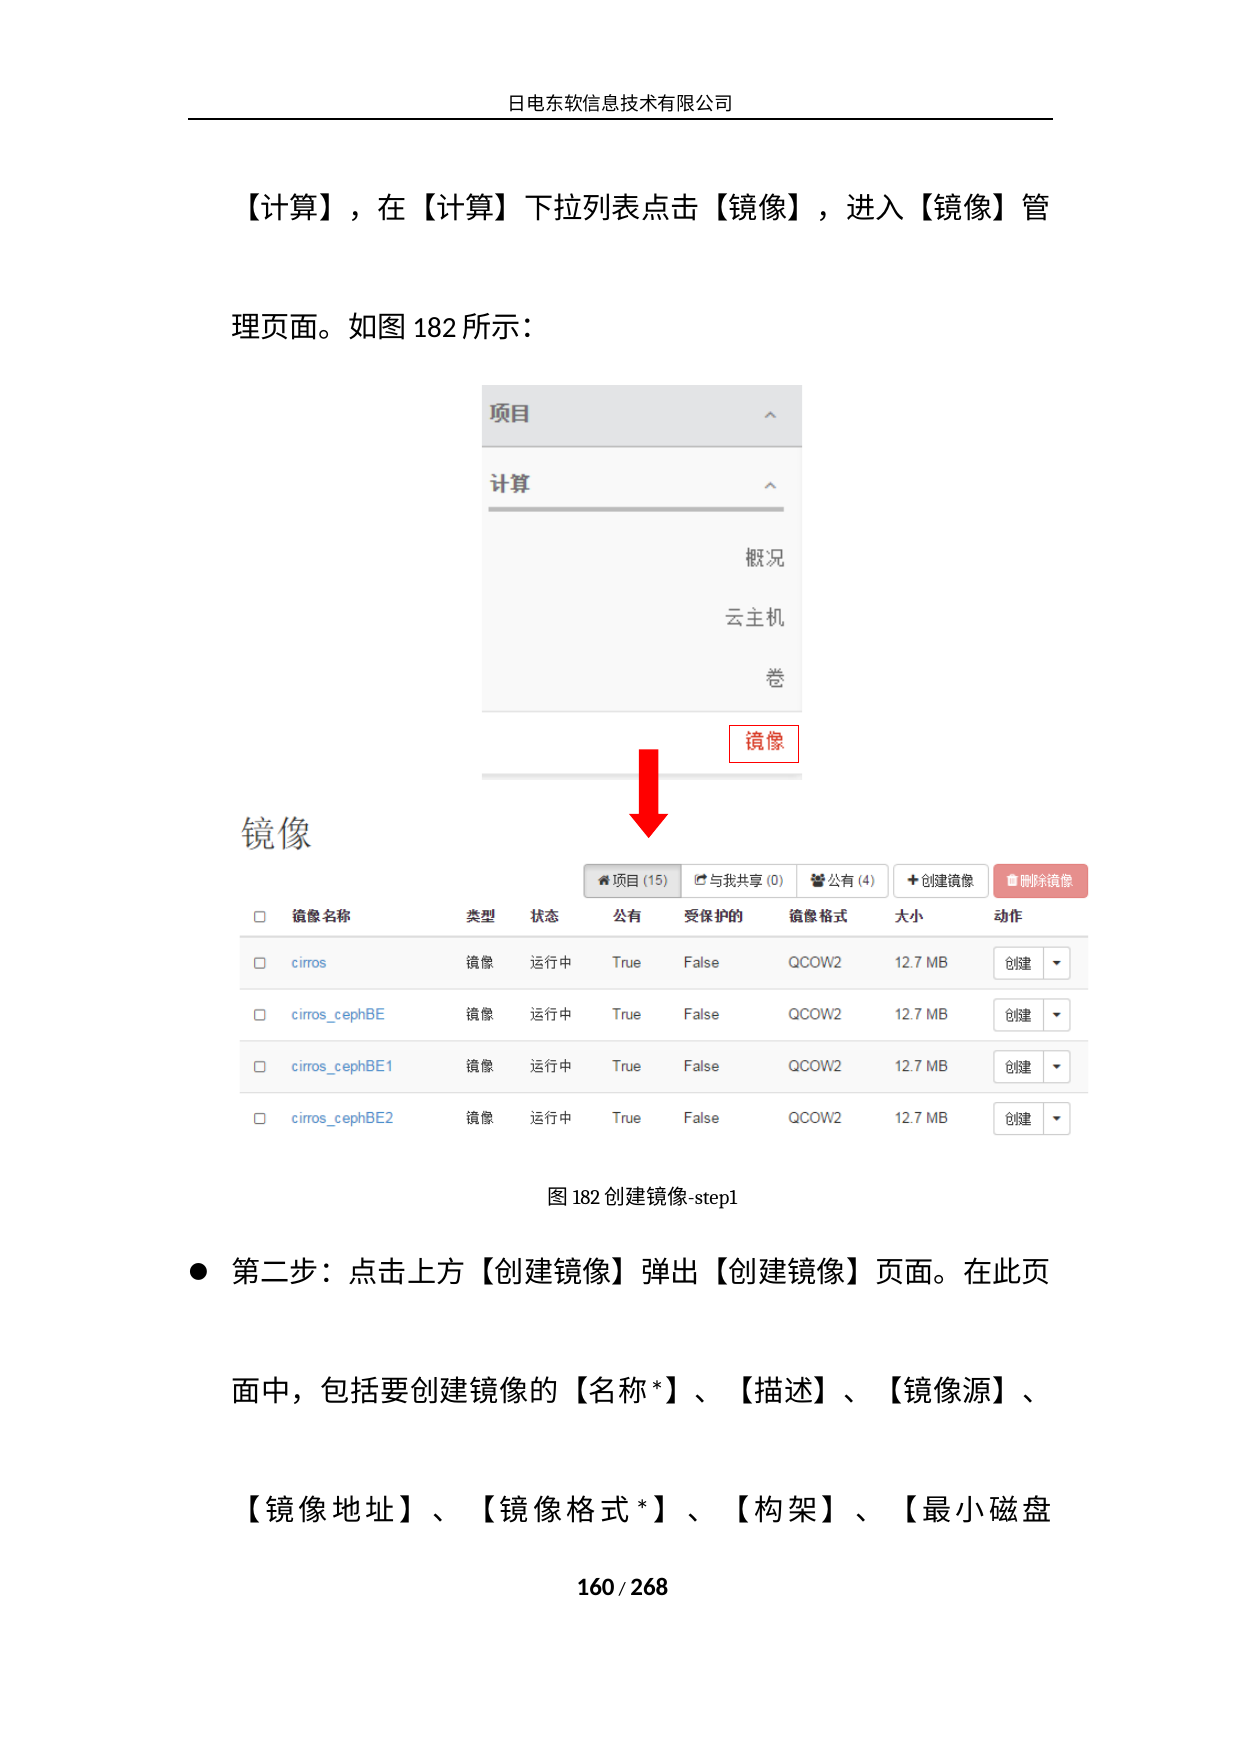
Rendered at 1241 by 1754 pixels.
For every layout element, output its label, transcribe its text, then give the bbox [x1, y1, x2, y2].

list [187, 1230, 1053, 1548]
picture [231, 800, 1097, 1144]
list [187, 166, 1053, 364]
text 图 182创建镜像-step1 [231, 1175, 1053, 1215]
picture [481, 385, 803, 780]
